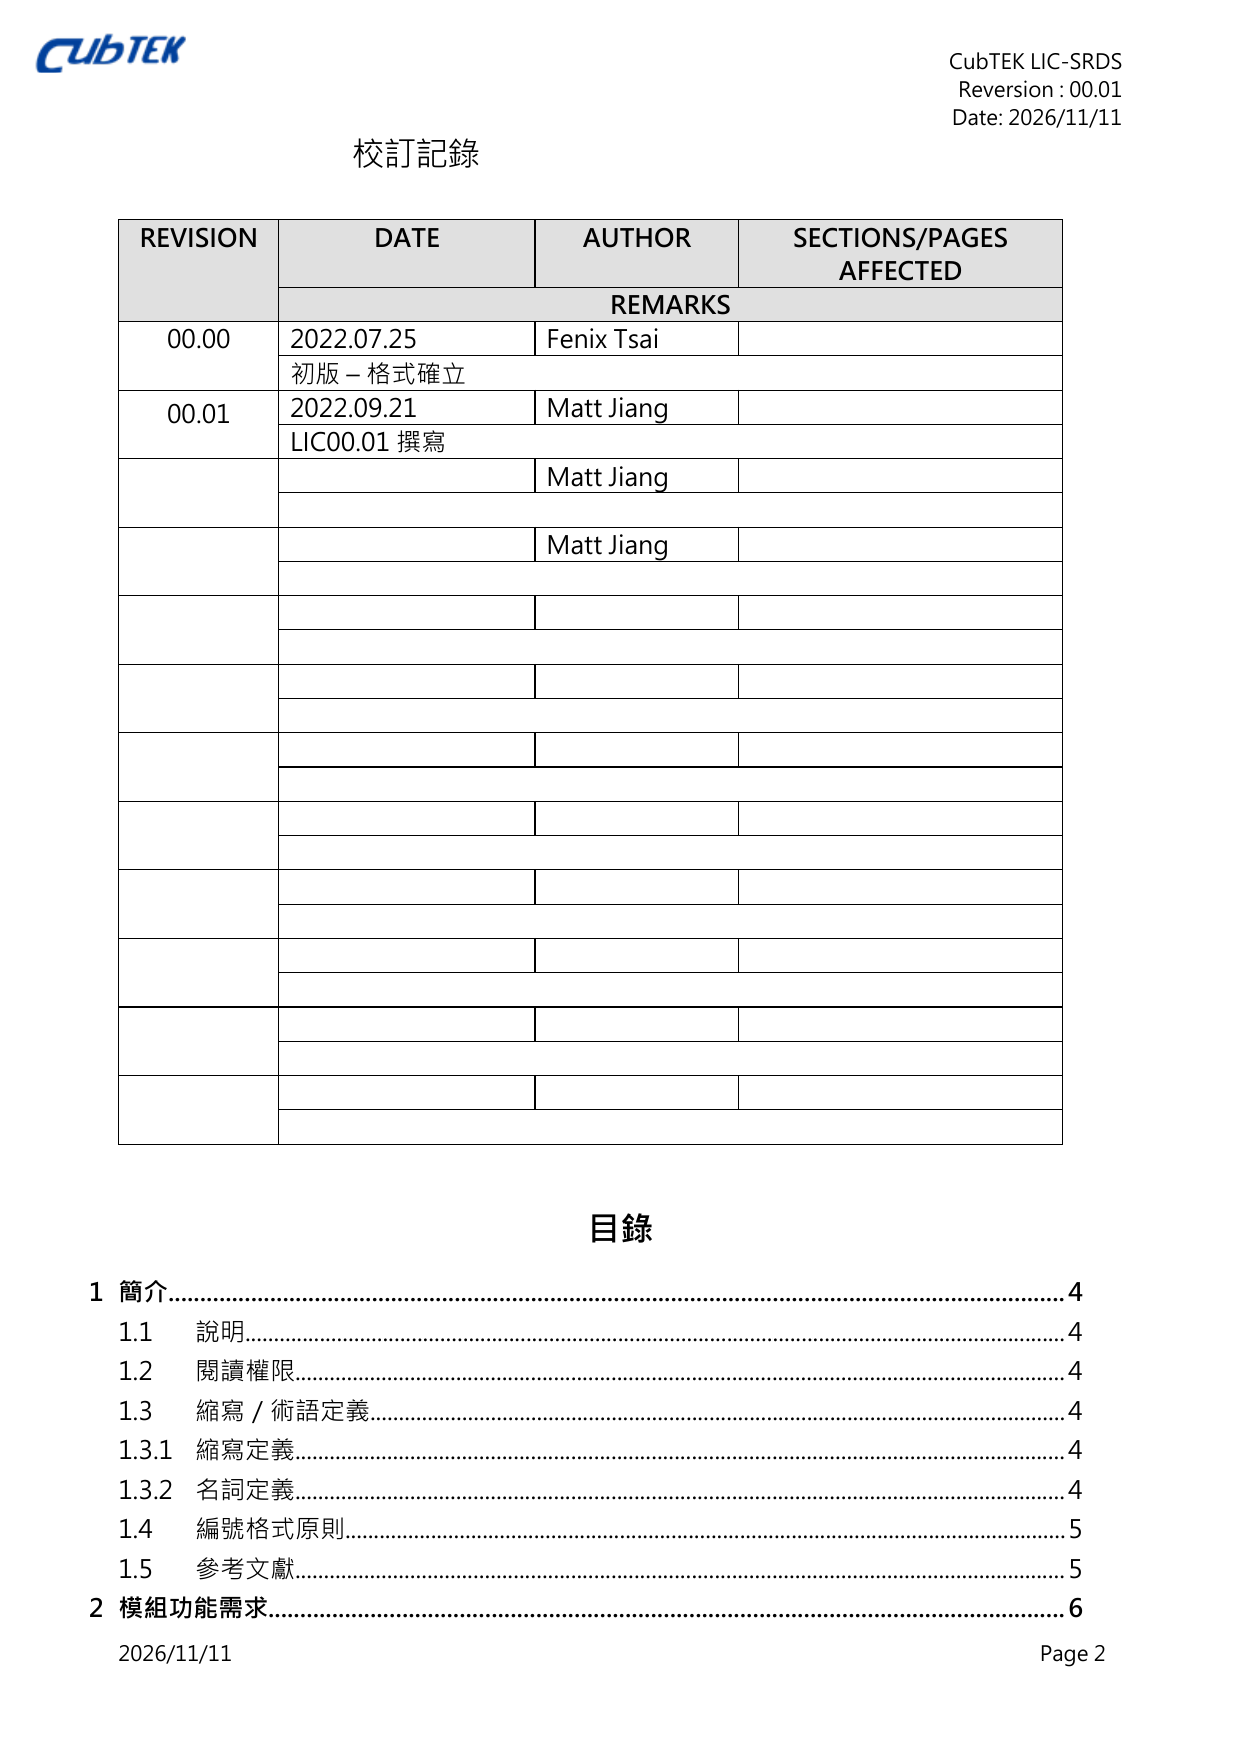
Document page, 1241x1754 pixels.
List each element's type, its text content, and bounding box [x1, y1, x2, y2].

table_cell [279, 802, 534, 835]
table_cell [279, 939, 534, 972]
table_cell [739, 1008, 1062, 1041]
text 1.4 編號格式原則 5 [118, 1512, 1122, 1545]
text 1.3.1 縮寫定義 4 [118, 1433, 1122, 1466]
table_cell Fenix Tsai [536, 322, 738, 355]
table_cell [119, 802, 278, 869]
table_cell [279, 768, 1062, 801]
title 目錄 [118, 1206, 1122, 1250]
table_cell [119, 733, 278, 801]
table_cell [119, 939, 278, 1006]
table_cell [536, 802, 738, 835]
table_cell [536, 733, 738, 766]
table_cell [279, 665, 534, 698]
table_cell 初版 – 格式確立 [279, 356, 1062, 389]
table_cell [279, 699, 1062, 732]
table_cell 00.01 [119, 391, 278, 458]
table_cell [279, 870, 534, 903]
text 1.1 說明 4 [118, 1314, 1122, 1348]
table_header AUTHOR [536, 220, 738, 287]
table_header DATE [279, 220, 534, 287]
table_cell [279, 1110, 1062, 1143]
table_cell 2022.09.21 [279, 391, 534, 424]
table_cell [739, 802, 1062, 835]
table_cell [536, 665, 738, 698]
text 1 簡介 4 [88, 1275, 1122, 1308]
text 1.3.2 名詞定義 4 [118, 1472, 1122, 1506]
table_cell [119, 528, 278, 595]
text 校訂記錄 [118, 130, 1122, 175]
table_cell [536, 596, 738, 629]
text 2 模組功能需求 6 [88, 1591, 1122, 1624]
table_cell [279, 528, 534, 561]
table_cell 2022.07.25 [279, 322, 534, 355]
table_cell [279, 905, 1062, 938]
table_cell [119, 870, 278, 938]
table_cell [739, 596, 1062, 629]
table_cell [279, 1042, 1062, 1075]
table_cell [279, 493, 1062, 527]
text 1.2 閱讀權限 4 [118, 1354, 1122, 1387]
table_cell [739, 322, 1062, 355]
table_cell REMARKS [279, 288, 1062, 321]
table_cell [536, 870, 738, 903]
table_cell [536, 939, 738, 972]
table_cell [279, 1076, 534, 1109]
table_cell 00.00 [119, 322, 278, 389]
picture [28, 25, 188, 71]
table_cell [279, 1008, 534, 1041]
table_cell [536, 1008, 738, 1041]
table_cell [739, 459, 1062, 492]
table_cell [536, 1076, 738, 1109]
table_cell [739, 665, 1062, 698]
table_cell Matt Jiang [536, 391, 738, 424]
table_cell [279, 459, 534, 492]
table_cell [739, 939, 1062, 972]
table_header SECTIONS/PAGES AFFECTED [739, 220, 1062, 287]
table_cell [119, 665, 278, 732]
table_cell [119, 596, 278, 664]
table_cell [739, 391, 1062, 424]
table_cell [119, 1008, 278, 1075]
table_cell Matt Jiang [536, 459, 738, 492]
table_cell [279, 973, 1062, 1006]
table_cell [739, 1076, 1062, 1109]
table_cell [279, 836, 1062, 869]
text 1.5 參考文獻 5 [118, 1551, 1122, 1584]
table_cell [279, 596, 534, 629]
table_header REVISION [119, 220, 278, 321]
table_cell [119, 1076, 278, 1143]
table_cell [739, 733, 1062, 766]
text 1.3 縮寫／術語定義 4 [118, 1393, 1122, 1427]
table_cell LIC00.01 撰寫 [279, 425, 1062, 458]
table_cell [279, 733, 534, 766]
table_cell [279, 562, 1062, 595]
table_cell [279, 630, 1062, 664]
table_cell [739, 528, 1062, 561]
table_cell [119, 459, 278, 527]
table_cell Matt Jiang [536, 528, 738, 561]
table_cell [739, 870, 1062, 903]
